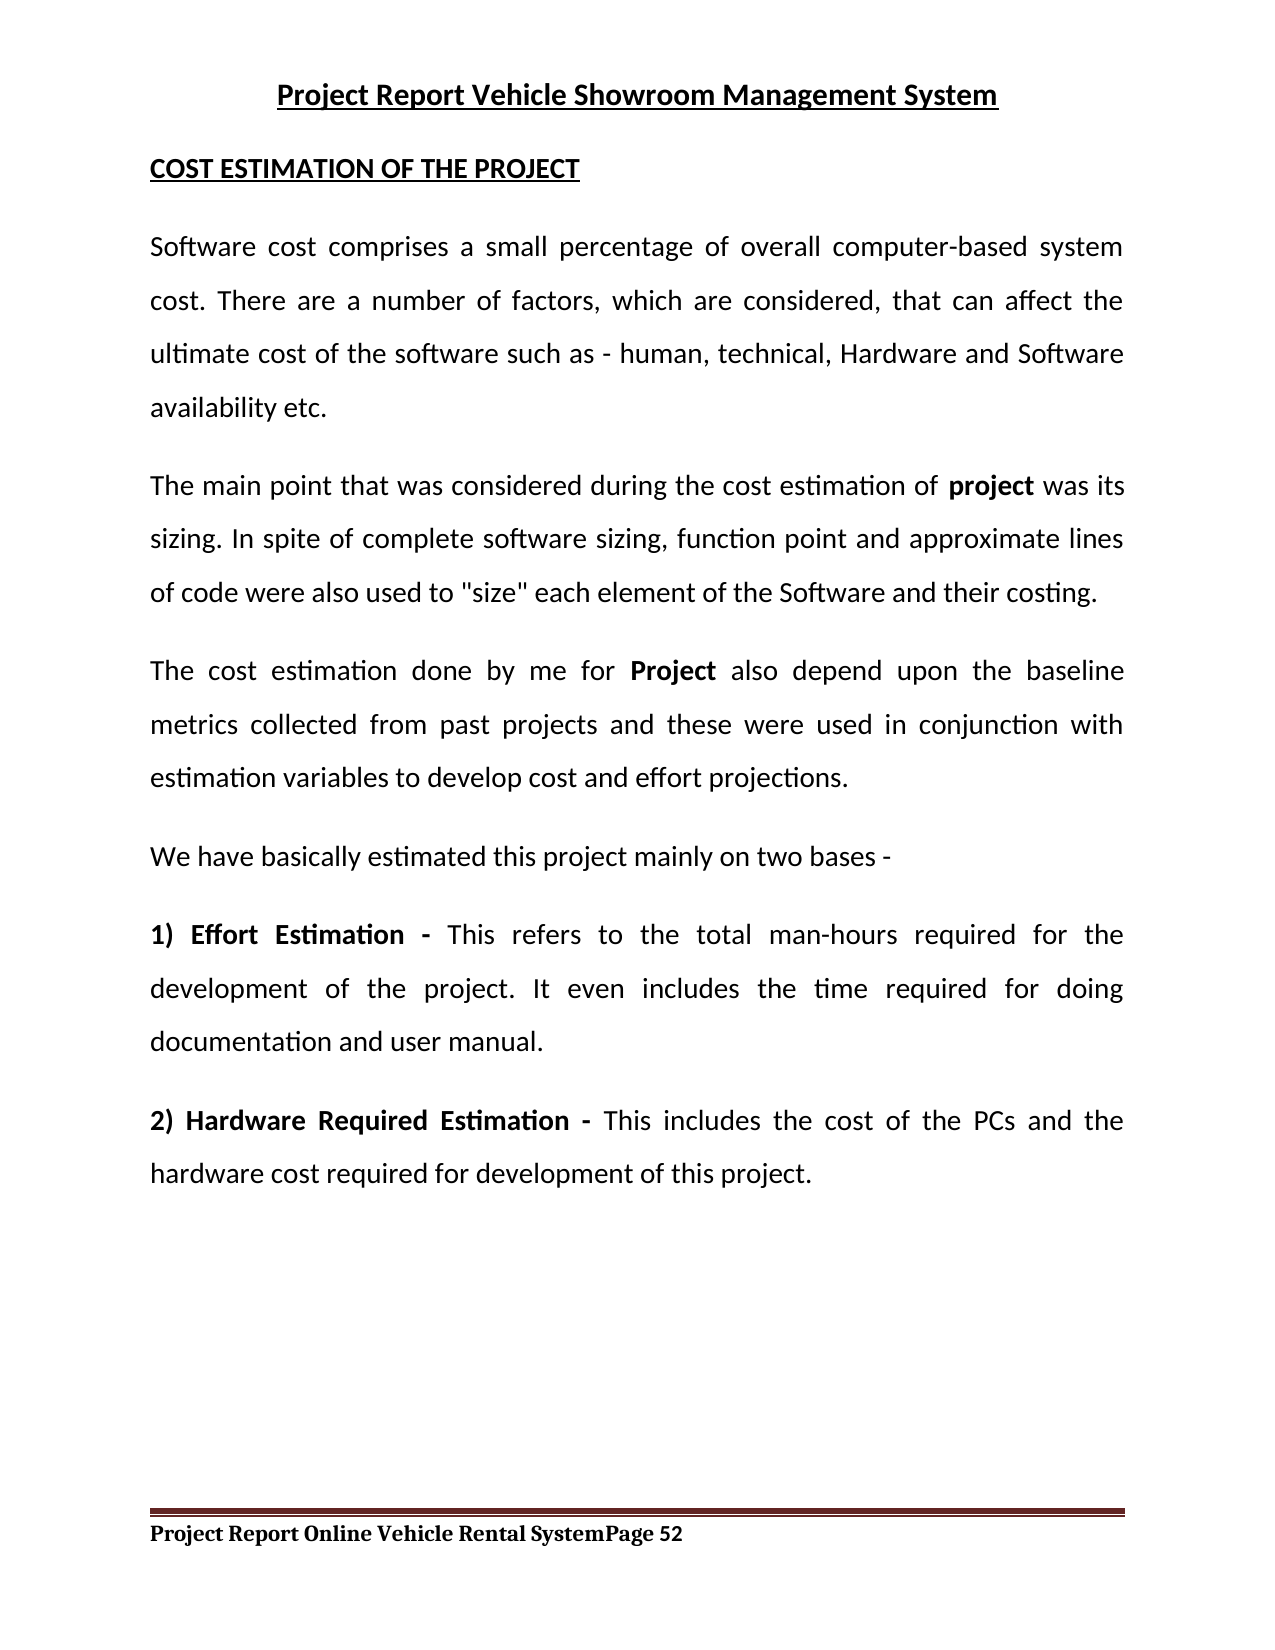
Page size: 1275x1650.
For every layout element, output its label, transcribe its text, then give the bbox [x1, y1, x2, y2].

text Software cost comprises a small percentage of overall computer-based system cost. There are a number of factors, which are considered, that can affect the ultimate cost of the software such as - human, technical, Hardware and Software availability etc. [150, 228, 1125, 424]
text The cost estimation done by me for Project also depend upon the baseline metrics collected from past projects and these were used in conjunction with estimation variables to develop cost and effort projections. [150, 652, 1125, 795]
text We have basically estimated this project mainly on two bases - [150, 838, 1125, 873]
text 2) Hardware Required Estimation - This includes the cost of the PCs and the hardware cost required for development of this project. [150, 1102, 1125, 1191]
text The main point that was considered during the cost estimation of project was its sizing. In spite of complete software sizing, function point and approximate lines of code were also used to "size" each element of the Software and their costing. [150, 467, 1125, 610]
text COST ESTIMATION OF THE PROJECT [150, 150, 1125, 186]
text 1) Effort Estimation - This refers to the total man-hours required for the development of the project. It even includes the time required for doing documentation and user manual. [150, 916, 1125, 1059]
